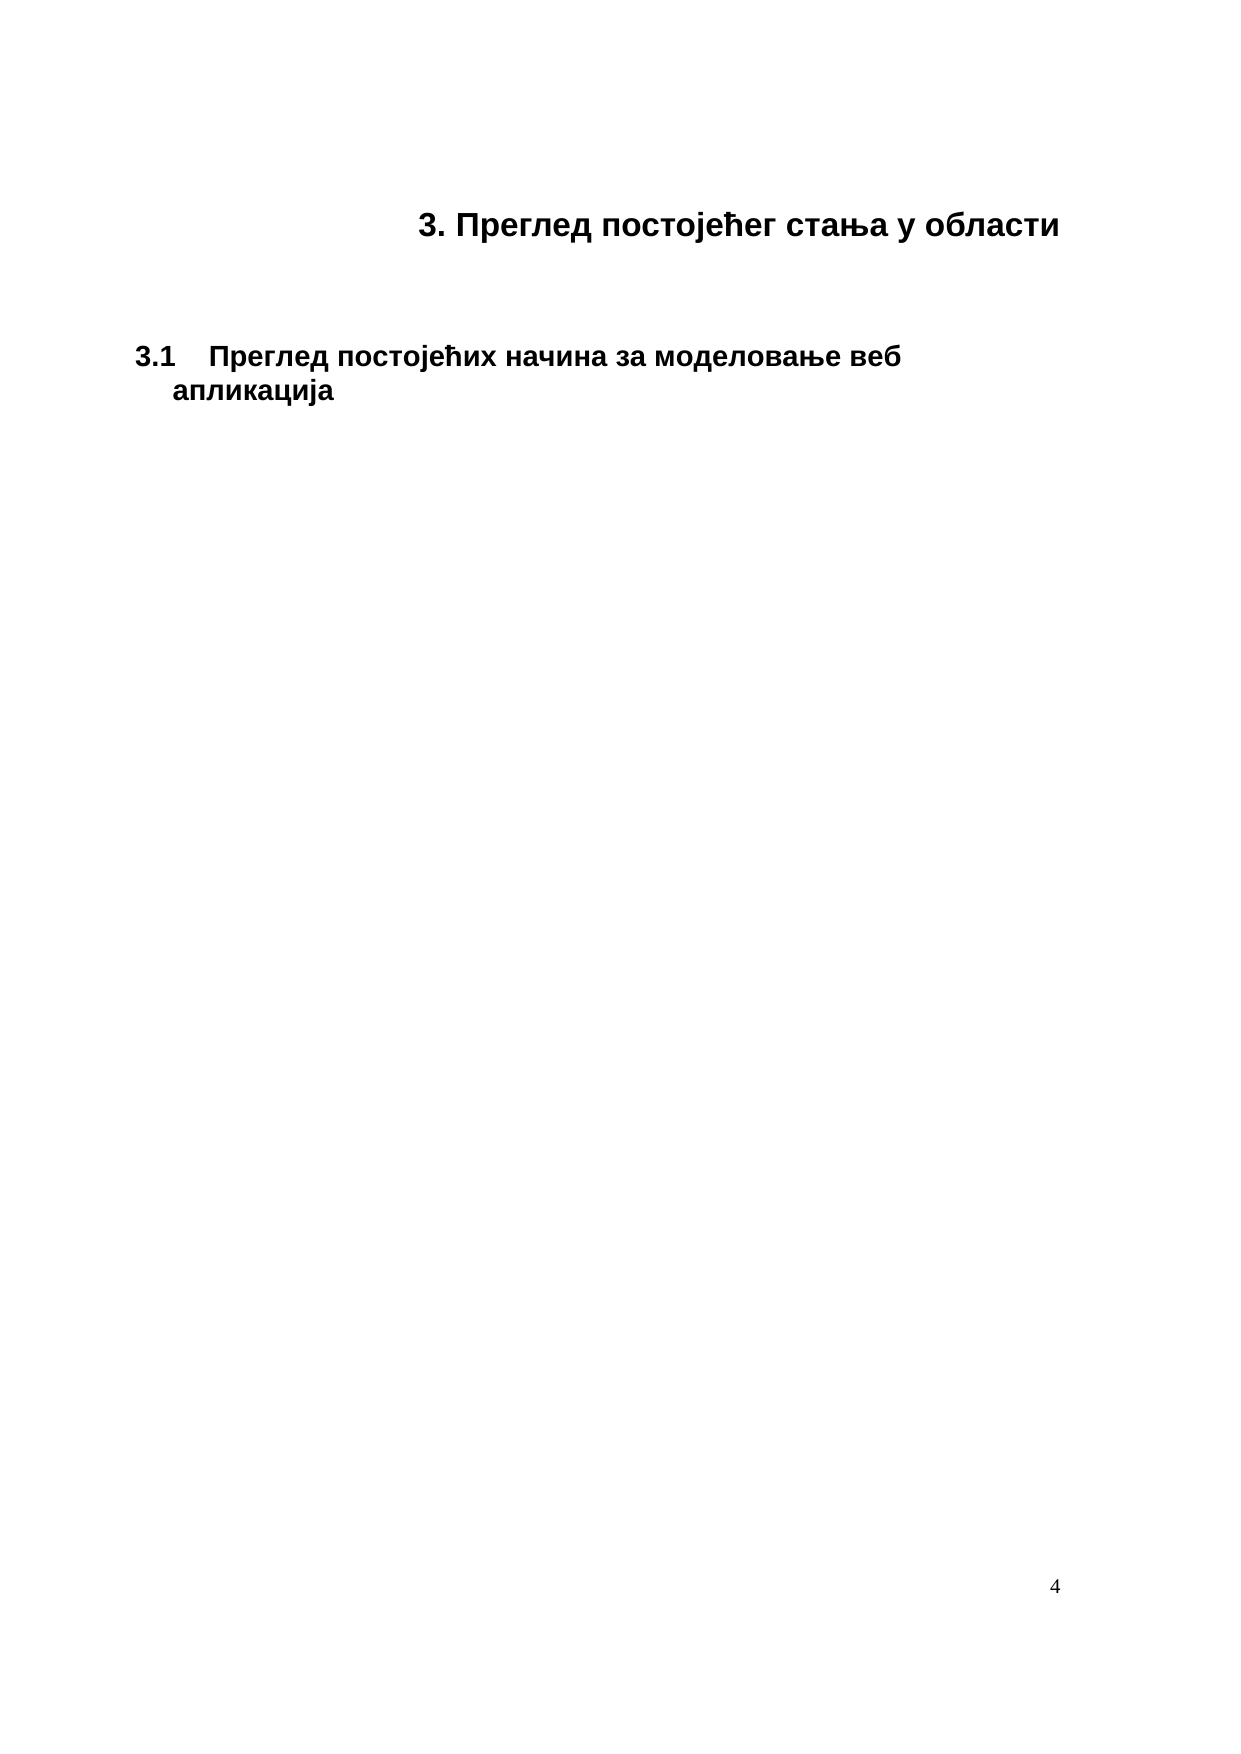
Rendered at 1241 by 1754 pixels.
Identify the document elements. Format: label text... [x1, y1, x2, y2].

subtitle Преглед постојећег стања у области [135, 206, 1060, 244]
subtitle Преглед постојећих начина за моделовање веб апликација [135, 339, 1060, 407]
